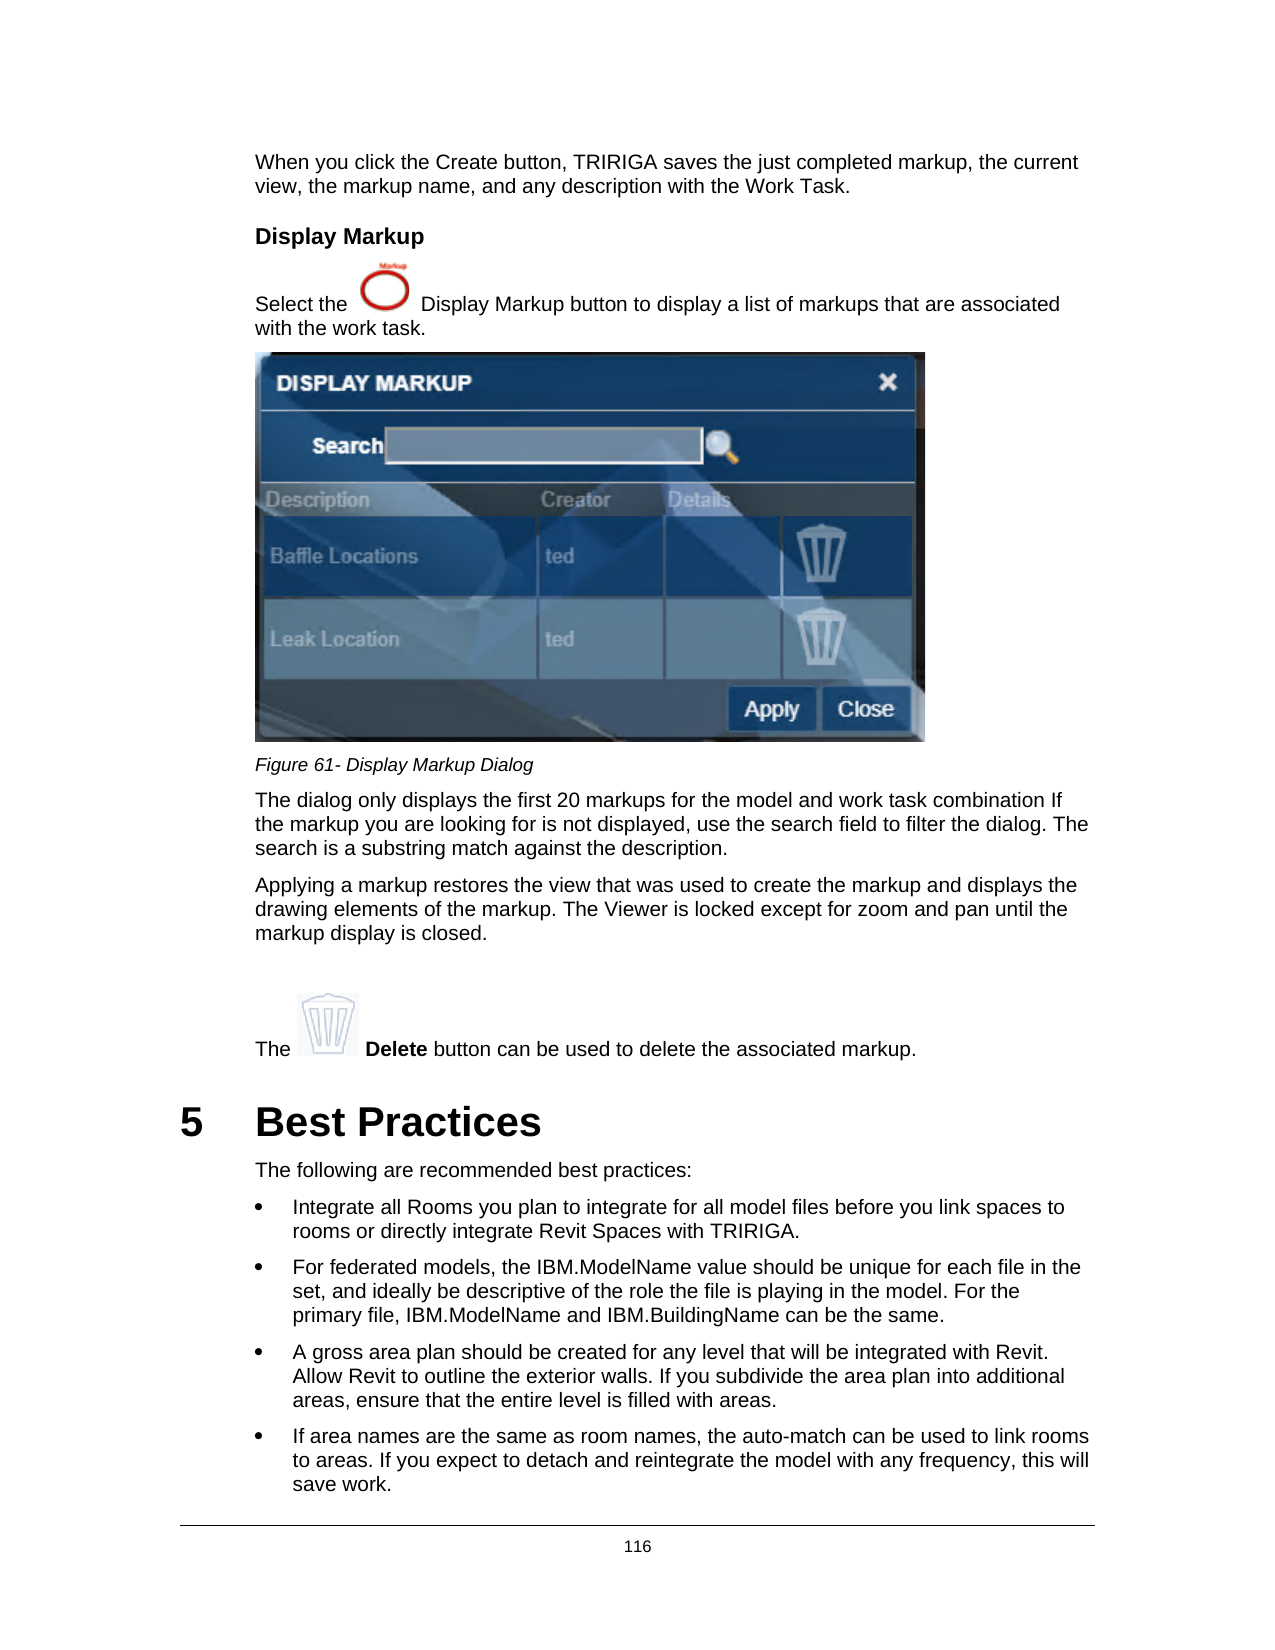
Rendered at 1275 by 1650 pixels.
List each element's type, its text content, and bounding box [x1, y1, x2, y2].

subtitle Best Practices [180, 1098, 1095, 1146]
text Applying a markup restores the view that was used to create the markup and displays the drawing elements of the markup. The Viewer is locked except for zoom and pan until the markup display is closed. [255, 873, 1095, 944]
text The following are recommended best practices: [255, 1158, 1095, 1182]
text Select the Display Markup button to display a list of markups that are associated with the work task. [255, 262, 1095, 340]
text The dialog only displays the first 20 markups for the model and work task combination If the markup you are looking for is not displayed, use the search field to filter the dialog. The search is a substring match against the description. [255, 788, 1095, 860]
list A gross area plan should be created for any level that will be integrated with Revit. Allow Revit to outline the exterior walls. If you subdivide the area plan into additional areas, ensure that the entire level is filled with areas. [255, 1340, 1095, 1412]
text The Delete button can be used to delete the associated markup. [255, 993, 1095, 1060]
list If area names are the same as room names, the auto-match can be used to link rooms to areas. If you expect to detach and reintegrate the model with any frequency, this will save work. [255, 1424, 1095, 1496]
text Figure 61- Display Markup Dialog [255, 754, 1095, 776]
list Integrate all Rooms you plan to integrate for all model files before you link spaces to rooms or directly integrate Revit Spaces with TRIRIGA. [255, 1195, 1095, 1243]
subtitle Display Markup [255, 223, 1095, 249]
text When you click the Create button, TRIRIGA saves the just completed markup, the current view, the markup name, and any description with the Work Task. [255, 150, 1095, 198]
picture [255, 352, 926, 742]
list For federated models, the IBM.ModelName value should be unique for each file in the set, and ideally be descriptive of the role the file is playing in the model. For the primary file, IBM.ModelName and IBM.BuildingName can be the same. [255, 1255, 1095, 1327]
picture [296, 993, 360, 1056]
picture [359, 261, 410, 312]
